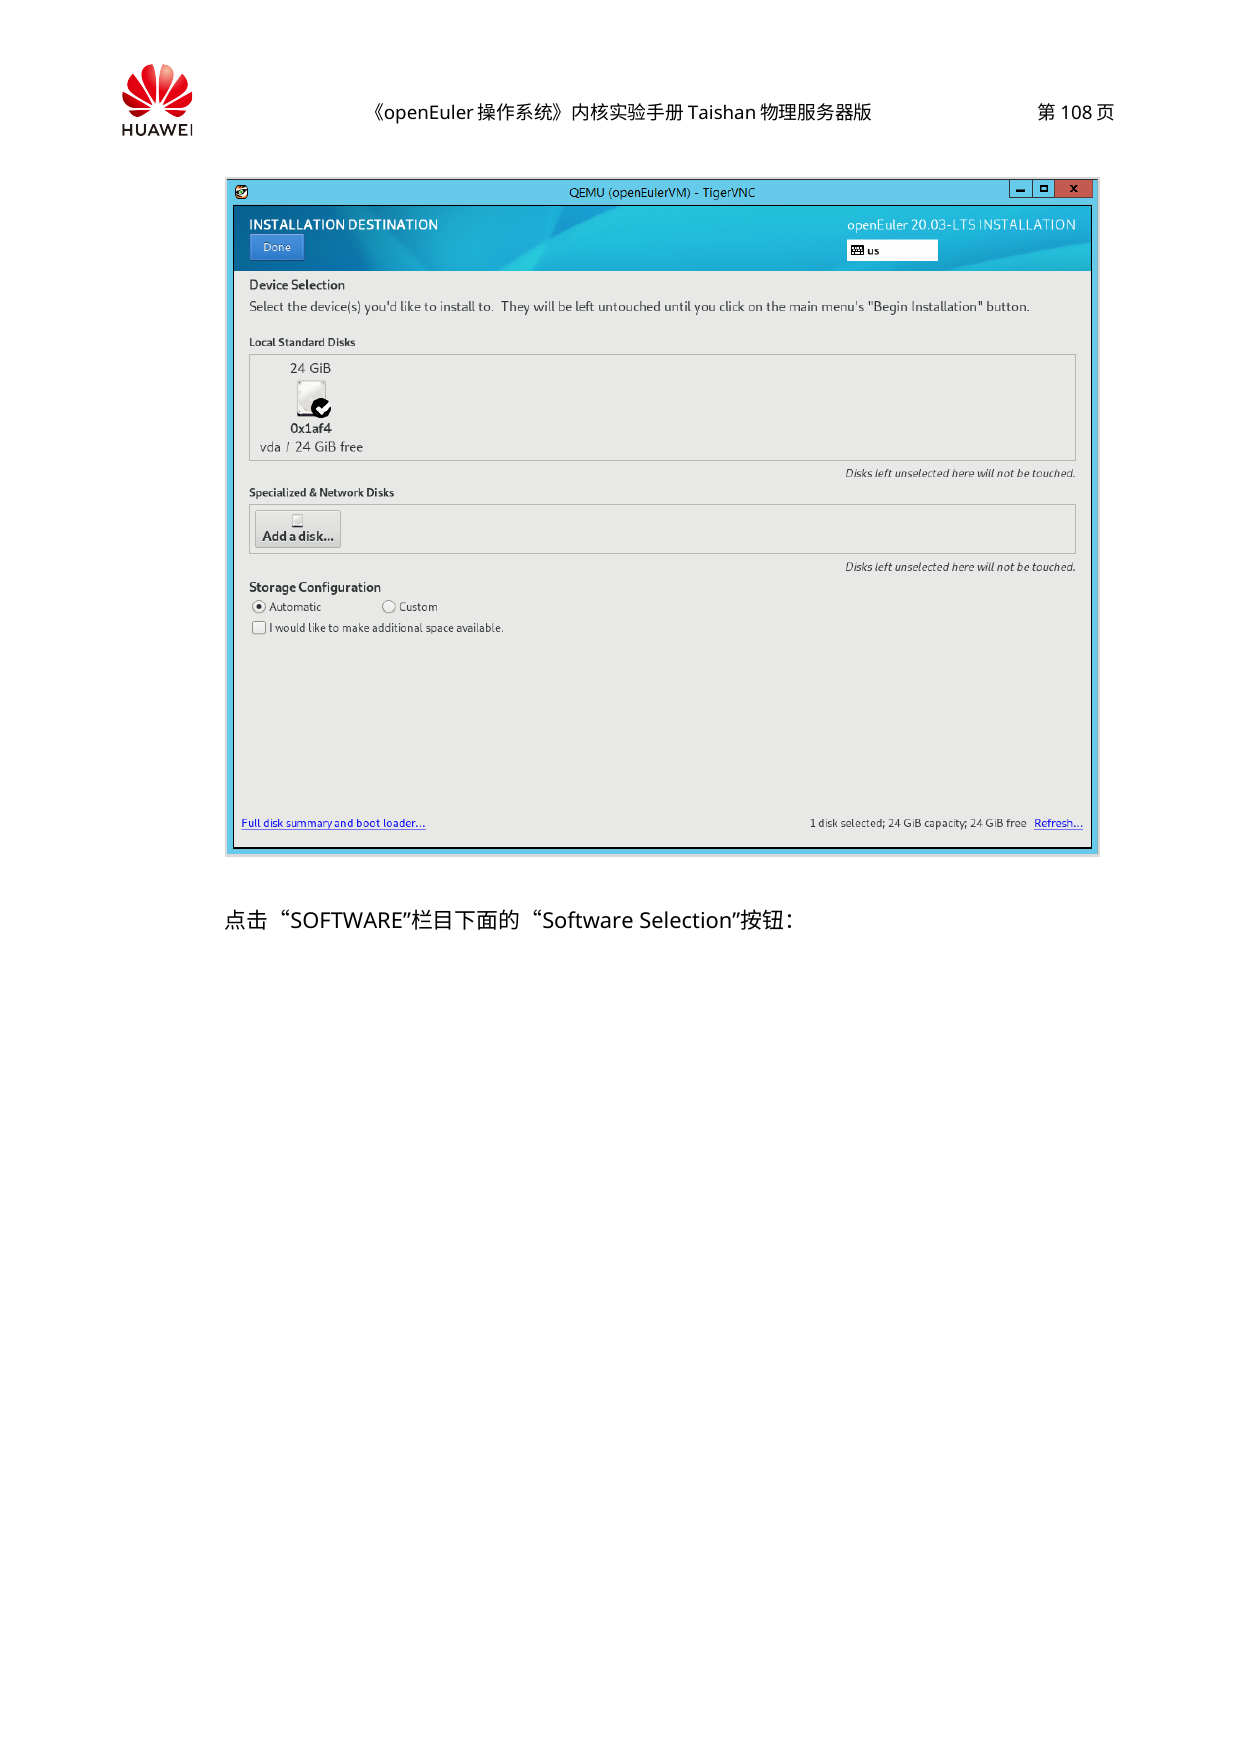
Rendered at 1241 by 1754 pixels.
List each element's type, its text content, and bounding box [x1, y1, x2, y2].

picture [227, 179, 1098, 854]
text 点击“SOFTWARE”栏目下面的“Software Selection”按钮： [224, 903, 1122, 935]
picture [122, 64, 193, 136]
